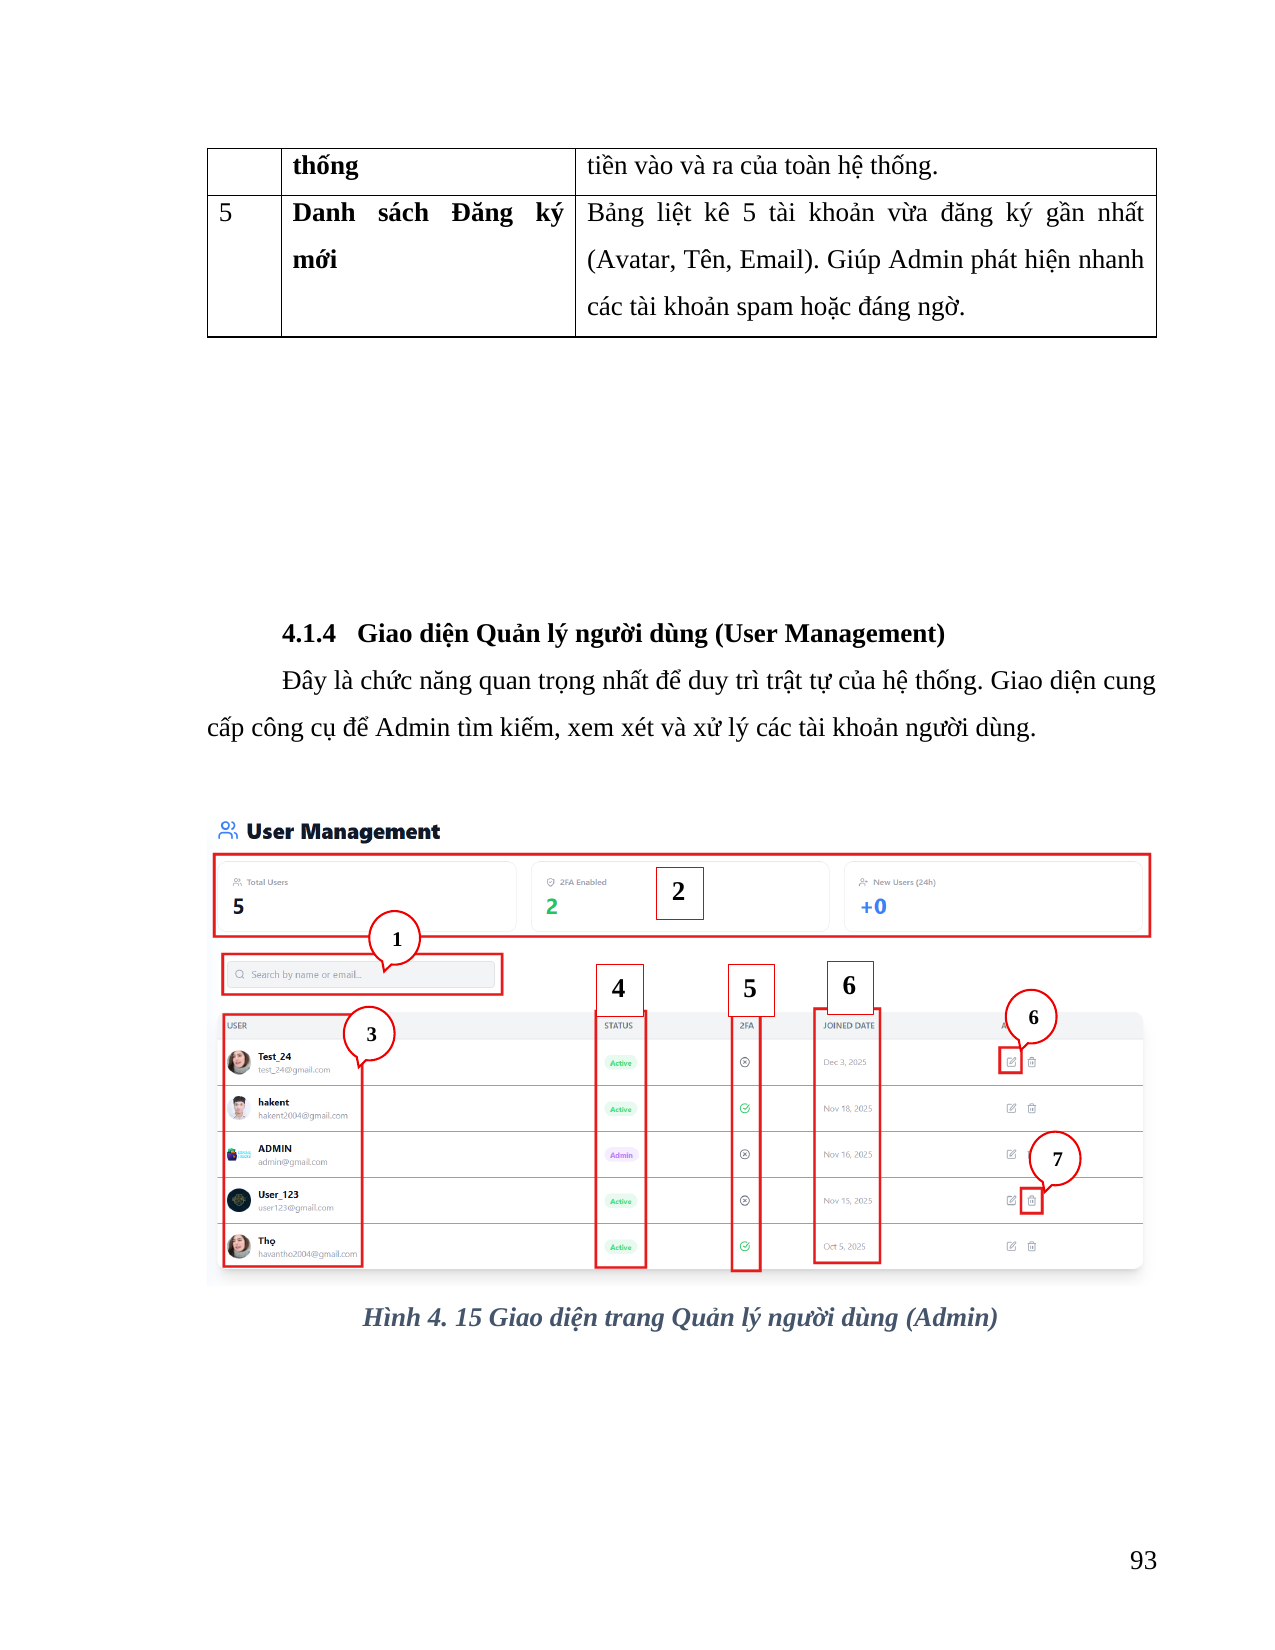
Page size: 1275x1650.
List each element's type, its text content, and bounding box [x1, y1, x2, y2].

table_cell 4 [208, 149, 281, 195]
table_cell 5 [208, 196, 281, 336]
picture [206, 804, 1157, 1286]
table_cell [576, 149, 1156, 195]
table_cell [282, 149, 575, 195]
table_cell Bảng liệt kê 5 tài khoản vừa đăng ký gần nhất (Avatar, Tên, Email). Giúp Admin phát hiện nhanh các tài khoản spam hoặc đáng ngờ. [576, 196, 1156, 336]
list Giao diện Quản lý người dùng (User Management) [282, 617, 1157, 649]
table_cell Danh sách Đăng ký mới [282, 196, 575, 336]
text Đây là chức năng quan trọng nhất để duy trì trật tự của hệ thống. Giao diện cung cấp công cụ để Admin tìm kiếm, xem xét và xử lý các tài khoản người dùng. [207, 664, 1157, 742]
text Hình 4. 15 Giao diện trang Quản lý người dùng (Admin) [207, 1301, 1157, 1332]
